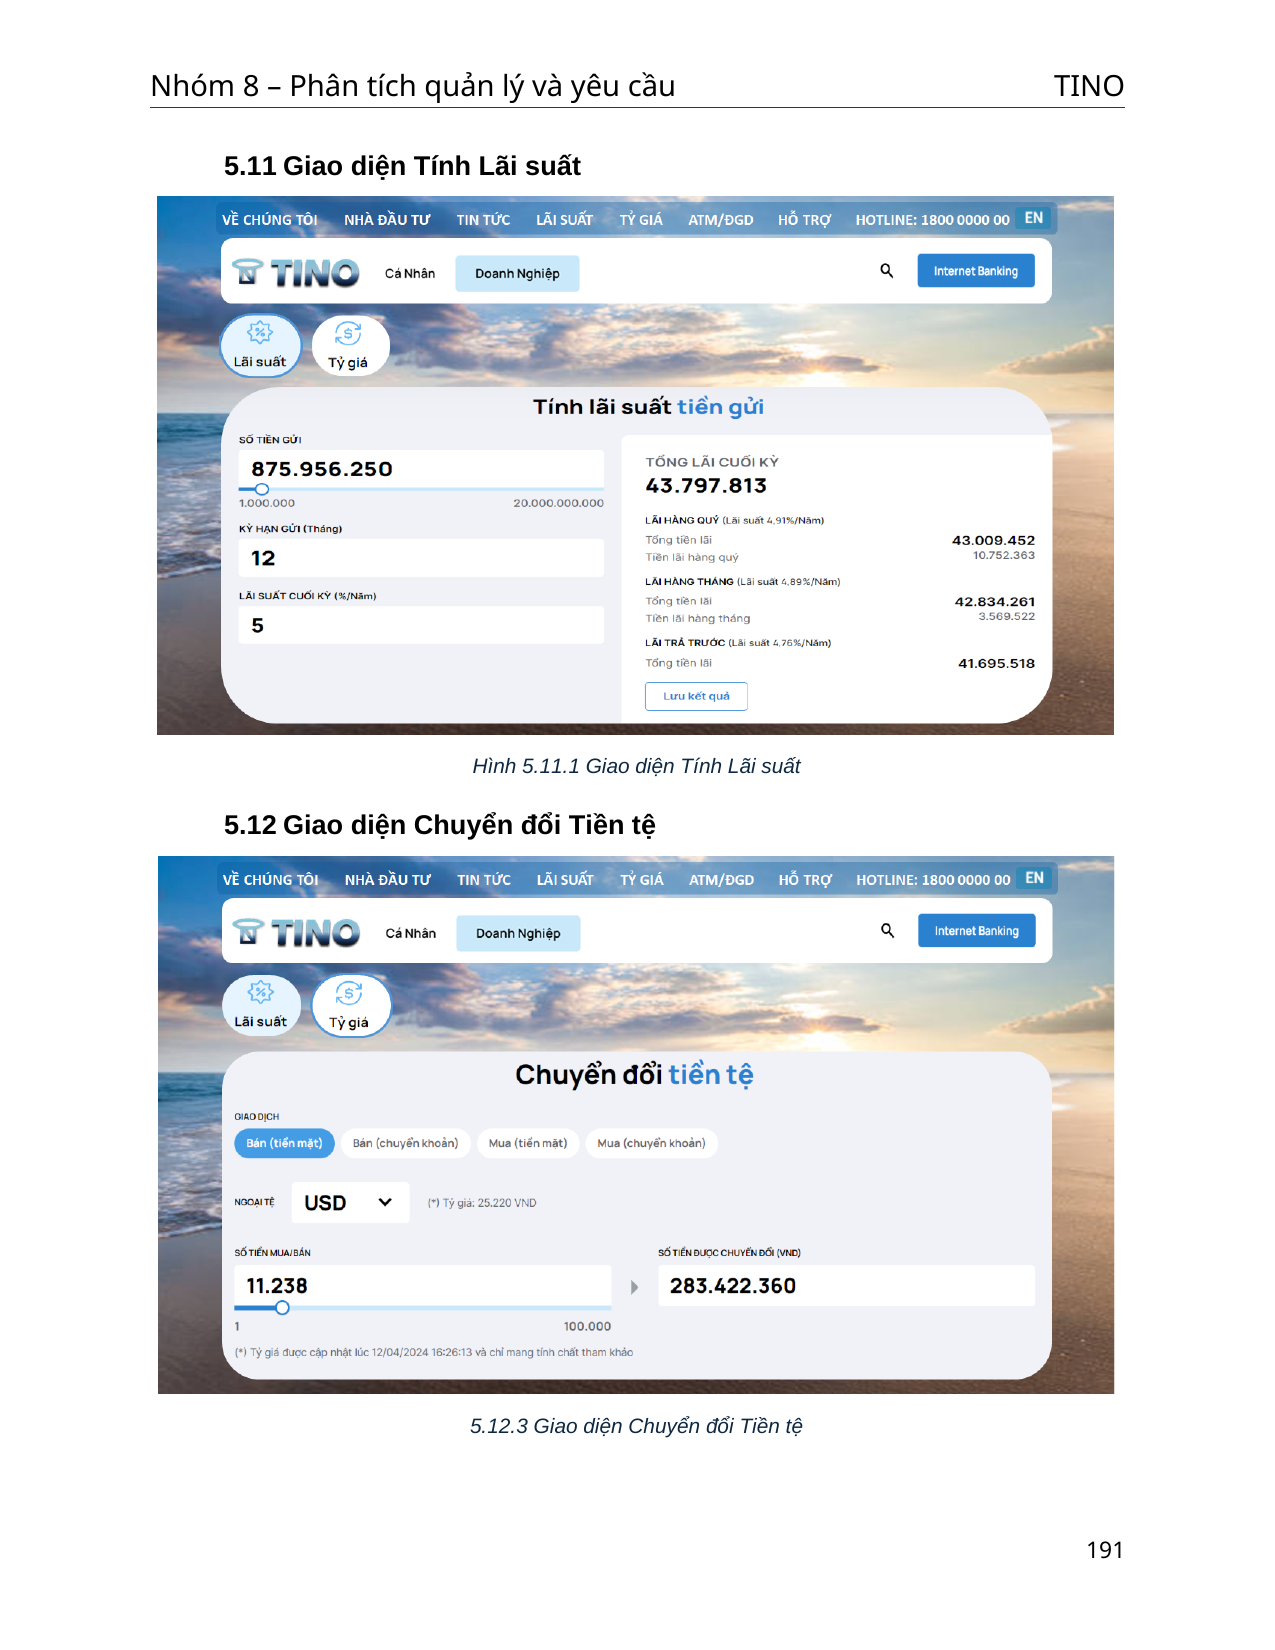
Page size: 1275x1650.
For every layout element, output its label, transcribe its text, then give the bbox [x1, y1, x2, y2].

text 5.12.3 Giao diện Chuyển đổi Tiền tệ [150, 1413, 1125, 1437]
subtitle 5.11 Giao diện Tính Lãi suất [224, 150, 1125, 181]
text Hình 5.11.1 Giao diện Tính Lãi suất [150, 754, 1125, 778]
subtitle 5.12 Giao diện Chuyển đổi Tiền tệ [224, 809, 1125, 841]
picture [150, 856, 1125, 1394]
picture [150, 196, 1125, 735]
